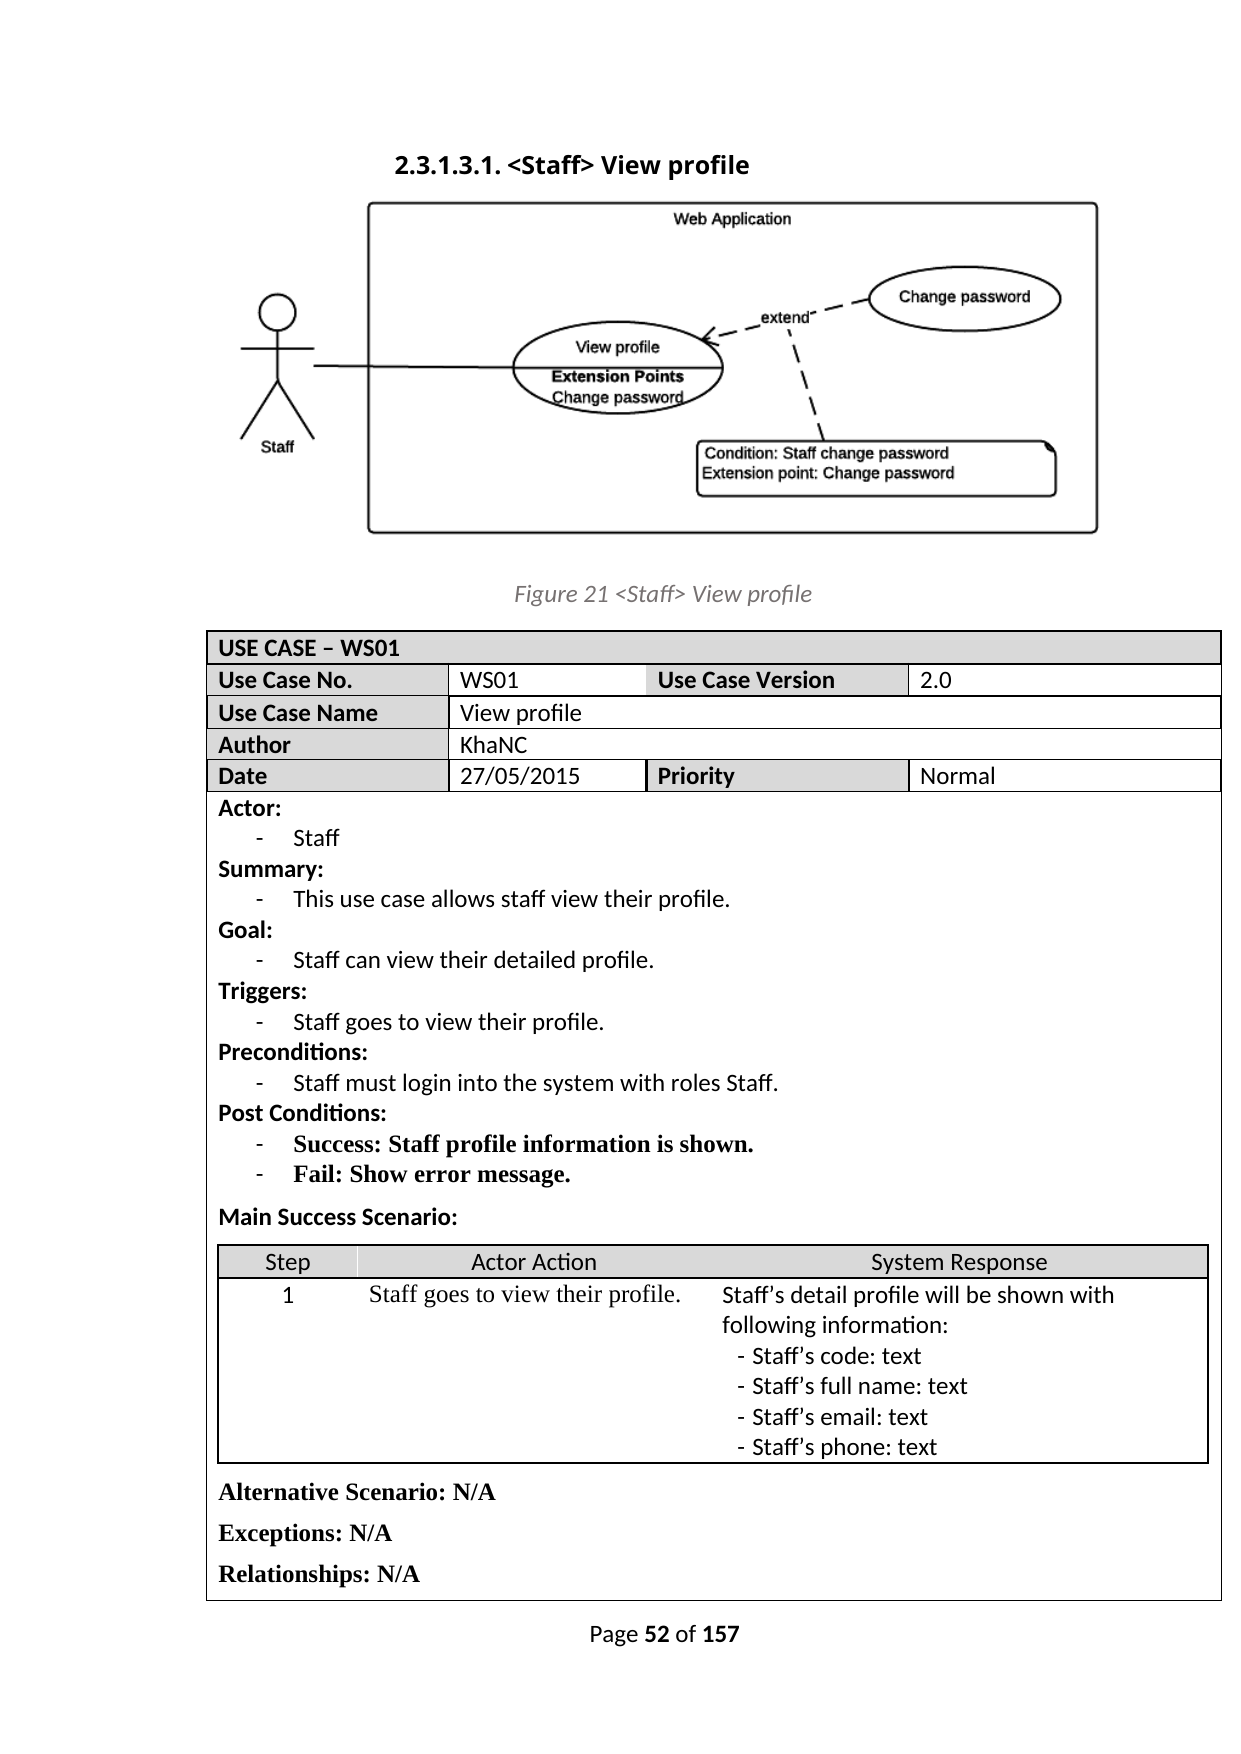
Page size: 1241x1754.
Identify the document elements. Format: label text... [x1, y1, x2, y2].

subtitle <Staff> View profile [394, 148, 1122, 182]
table_cell KhaNC [449, 729, 1221, 759]
table_cell Use Case No. [207, 665, 448, 695]
table_cell WS01 [449, 665, 646, 695]
table_cell Use Case Name [208, 696, 448, 728]
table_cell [207, 792, 1221, 1600]
table_cell Author [207, 729, 448, 759]
table_cell 2.0 [909, 665, 1221, 695]
table_cell View profile [450, 697, 1220, 728]
table_header USE CASE – WS01 [208, 632, 1220, 663]
text Figure <Staff> View profile [207, 579, 1122, 609]
table_cell Normal [910, 760, 1220, 791]
table_cell Date [208, 760, 448, 791]
table_cell Use Case Version [646, 665, 908, 695]
picture [208, 184, 1121, 560]
table_cell 27/05/2015 [450, 760, 645, 791]
table_cell Priority [648, 760, 908, 791]
